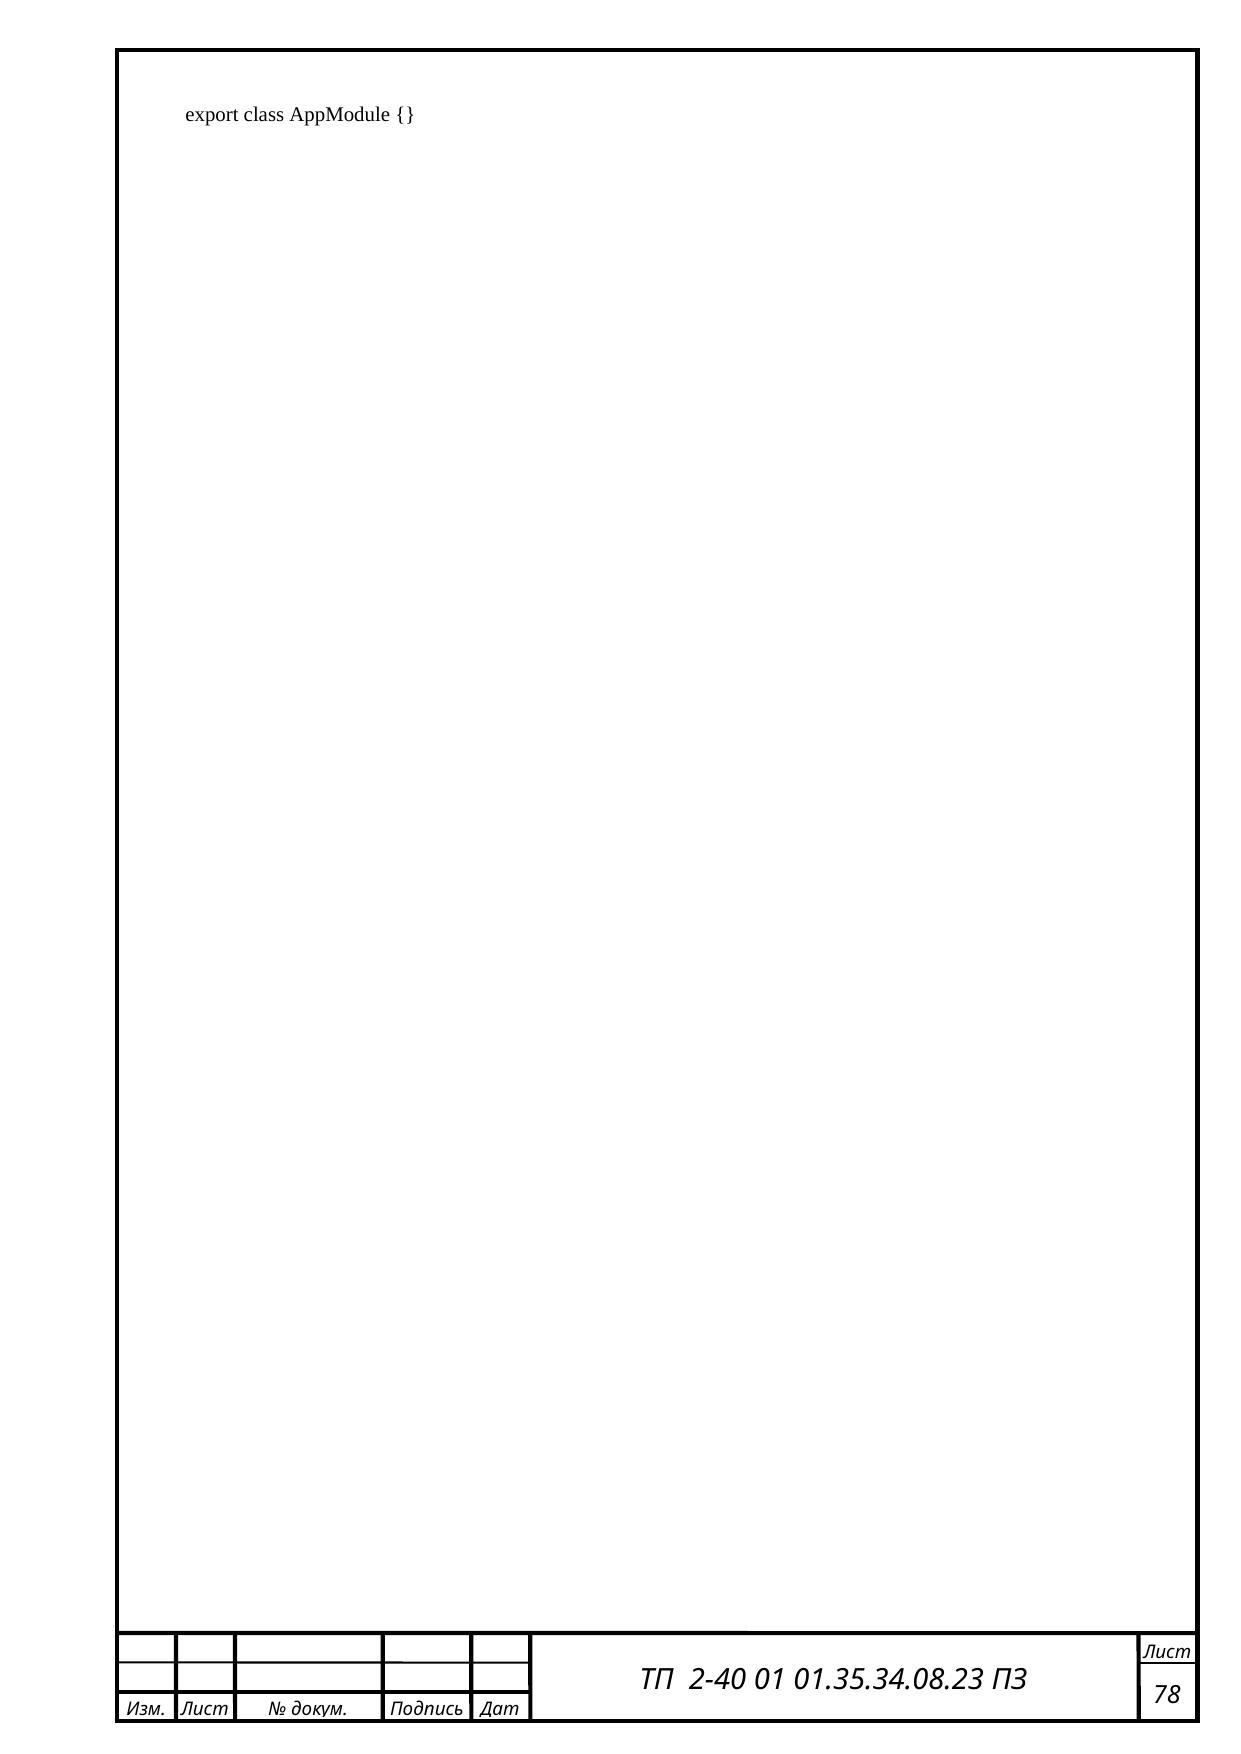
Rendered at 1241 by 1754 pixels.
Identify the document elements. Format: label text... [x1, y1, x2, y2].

text export class AppModule {} [185, 102, 624, 126]
